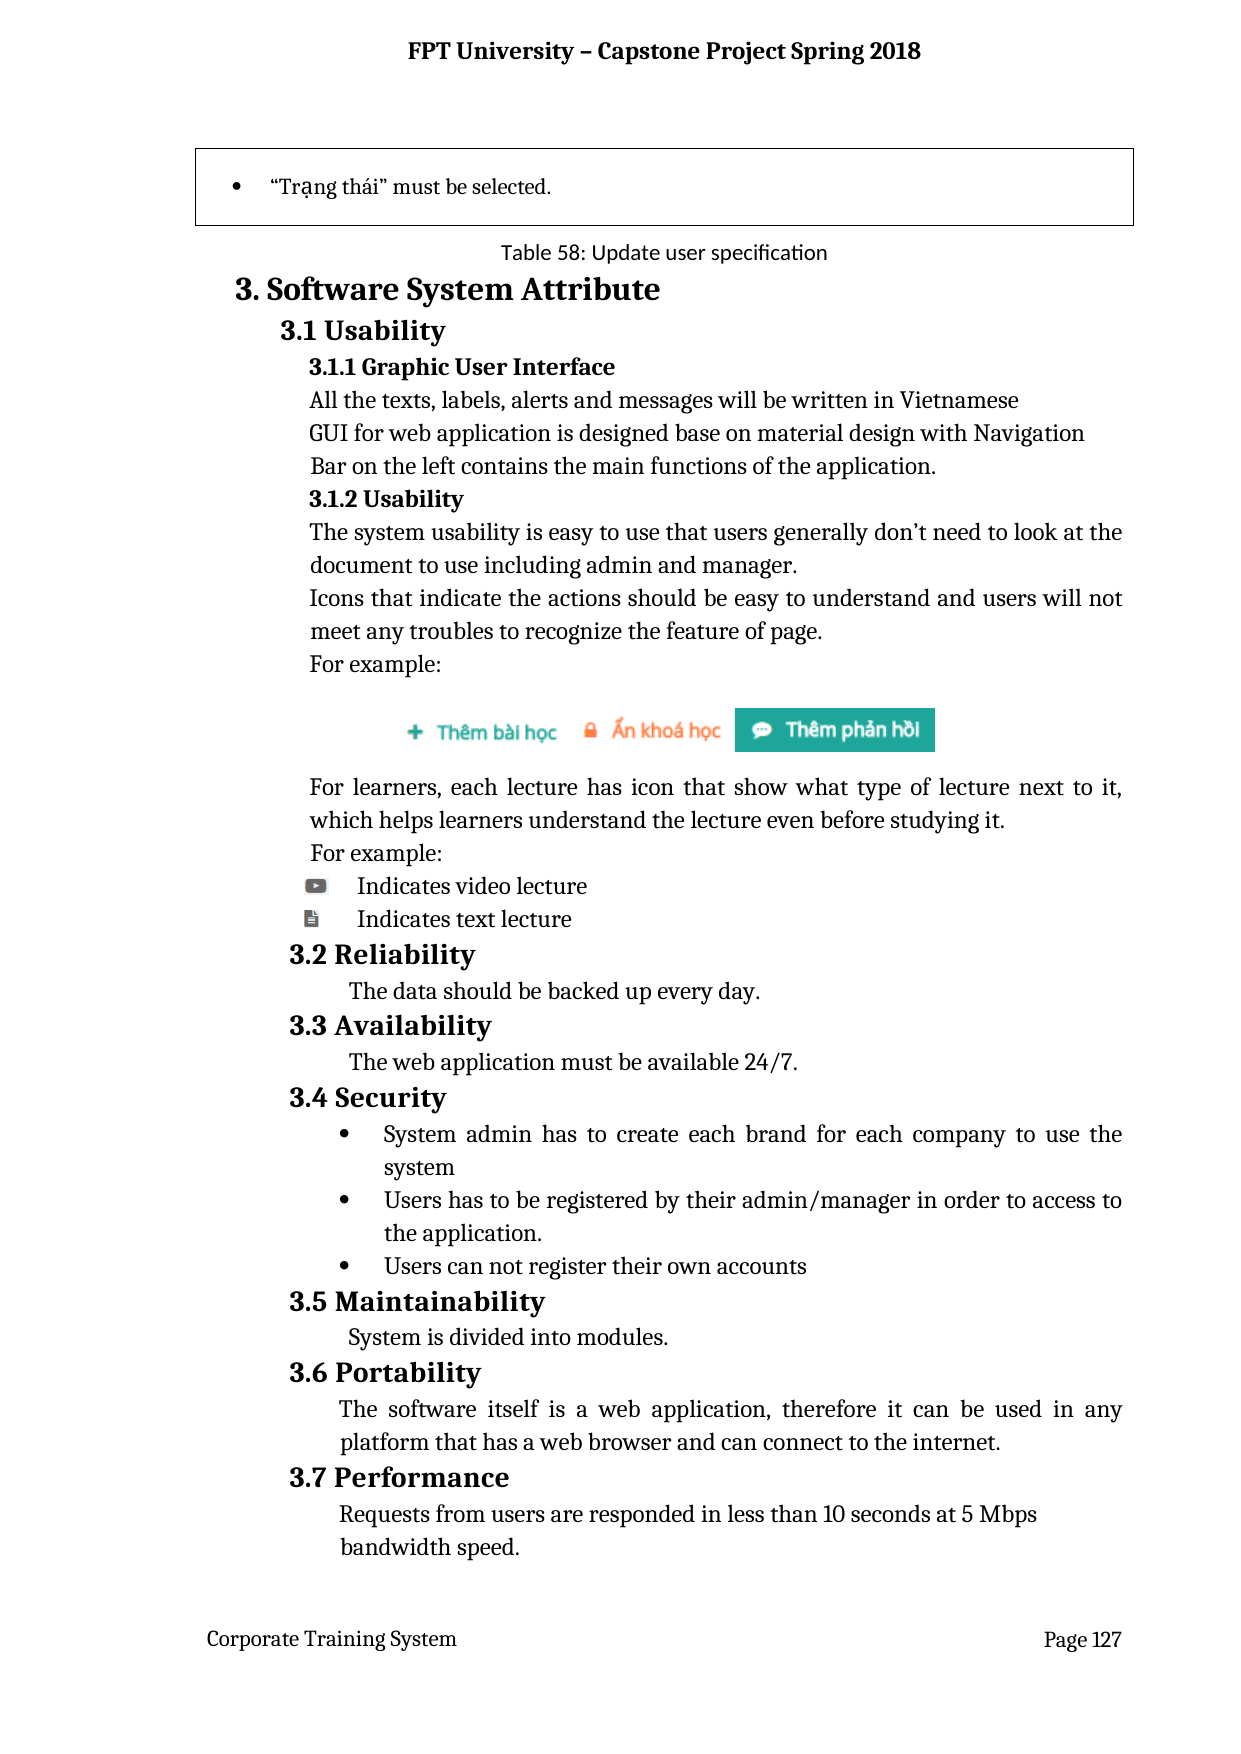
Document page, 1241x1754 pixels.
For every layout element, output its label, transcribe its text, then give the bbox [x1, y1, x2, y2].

text 3. Software System Attribute [235, 271, 1124, 309]
text For example: [282, 839, 1124, 868]
text System is divided into modules. [216, 1323, 1124, 1352]
list Indicates video lecture [216, 872, 1124, 901]
text 3.6 Portability [216, 1356, 1124, 1390]
text 3.1.1 Graphic User Interface [309, 353, 1124, 382]
picture [304, 878, 329, 895]
text 3.1 Usability [281, 314, 1124, 348]
list Indicates text lecture [216, 905, 1124, 934]
text 3.7 Performance [216, 1461, 1124, 1494]
text Requests from users are responded in less than 10 seconds at 5 Mbps bandwidth speed. [339, 1499, 1124, 1561]
list Users has to be registered by their admin/manager in order to access to the application. [340, 1186, 1124, 1247]
text All the texts, labels, alerts and messages will be written in Vietnamese [309, 386, 1124, 415]
list Table 42: Update user specification [207, 238, 1122, 266]
text For example: [309, 650, 1124, 679]
text The data should be backed up every day. [216, 977, 1124, 1005]
list Users can not register their own accounts [340, 1252, 1124, 1281]
text 3.3 Availability [216, 1009, 1124, 1043]
text 3.2 Reliability [216, 938, 1124, 972]
text The software itself is a web application, therefore it can be used in any platform that has a web browser and can connect to the internet. [339, 1395, 1124, 1457]
picture [304, 910, 319, 928]
text Icons that indicate the actions should be easy to understand and users will not meet any troubles to recognize the feature of page. [309, 584, 1124, 646]
text GUI for web application is designed base on material design with Navigation Bar on the left contains the main functions of the application. [309, 419, 1124, 481]
text 3.4 Security [216, 1081, 1124, 1115]
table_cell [196, 149, 1133, 225]
text 3.5 Maintainability [216, 1285, 1124, 1318]
text For learners, each lecture has icon that show what type of lecture next to it, which helps learners understand the lecture even before studying it. [309, 773, 1124, 835]
text The system usability is easy to use that users generally don’t need to look at the document to use including admin and manager. [309, 518, 1124, 580]
text The web application must be available 24/7. [216, 1048, 1124, 1077]
text 3.1.2 Usability [309, 485, 1124, 514]
picture [394, 708, 935, 752]
list System admin has to create each brand for each company to use the system [340, 1120, 1124, 1181]
